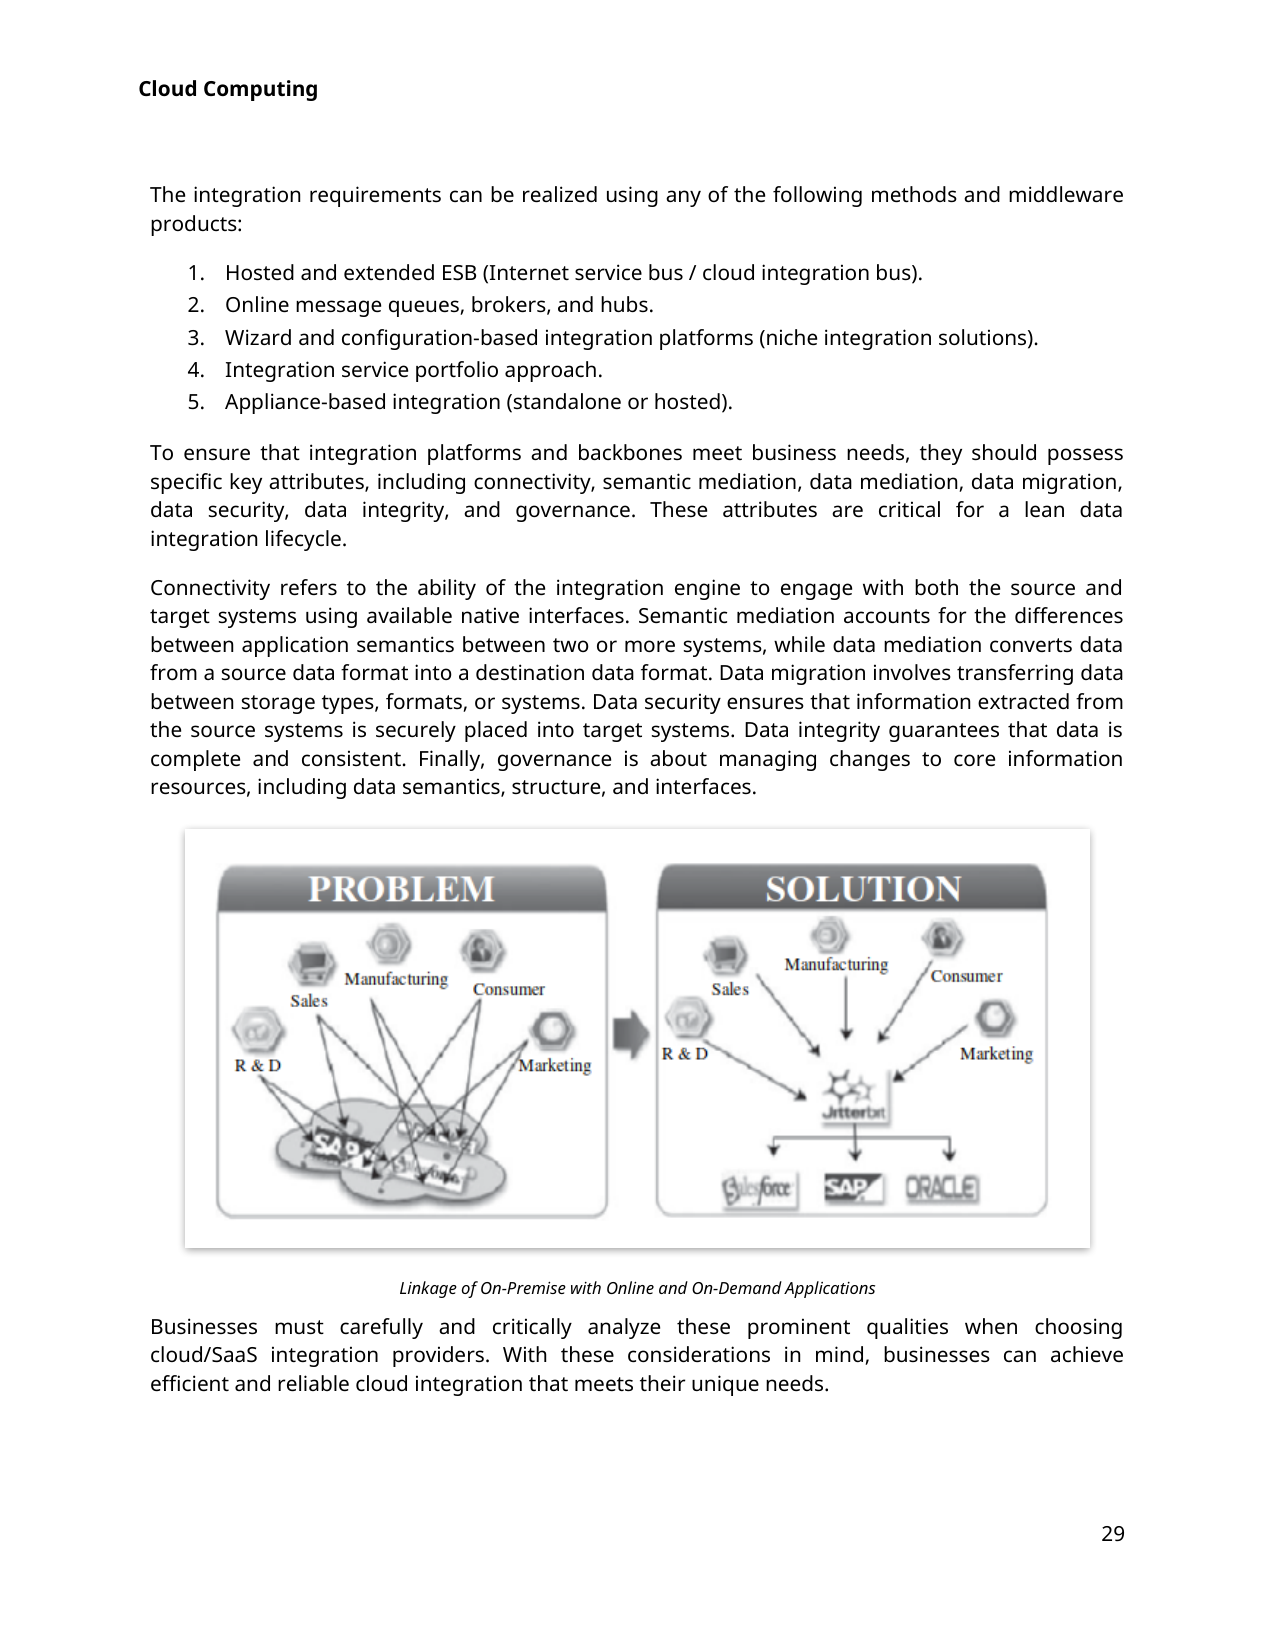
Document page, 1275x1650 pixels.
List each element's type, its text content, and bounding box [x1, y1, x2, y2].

list Appliance-based integration (standalone or hosted). [187, 387, 1125, 415]
list Hosted and extended ESB (Internet service bus / cloud integration bus). [187, 258, 1125, 287]
list Wizard and configuration-based integration platforms (niche integration solutions). [187, 323, 1125, 351]
list Online message queues, brokers, and hubs. [187, 290, 1125, 319]
picture [200, 843, 1075, 1233]
text Linkage of On-Premise with Online and On-Demand Applications [150, 1277, 1125, 1299]
list Integration service portfolio approach. [187, 355, 1125, 383]
text Businesses must carefully and critically analyze these prominent qualities when choosing cloud/SaaS integration providers. With these considerations in mind, businesses can achieve efficient and reliable cloud integration that meets their unique needs. [150, 1312, 1125, 1397]
text The integration requirements can be realized using any of the following methods and middleware products: [150, 181, 1125, 237]
text To ensure that integration platforms and backbones meet business needs, they should possess specific key attributes, including connectivity, semantic mediation, data mediation, data migration, data security, data integrity, and governance. These attributes are critical for a lean data integration lifecycle. [150, 438, 1125, 552]
text Connectivity refers to the ability of the integration engine to engage with both the source and target systems using available native interfaces. Semantic mediation accounts for the differences between application semantics between two or more systems, while data mediation converts data from a source data format into a destination data format. Data migration involves transferring data between storage types, formats, or systems. Data security ensures that information extracted from the source systems is securely placed into target systems. Data integrity guarantees that data is complete and consistent. Finally, governance is about managing changes to core information resources, including data semantics, structure, and interfaces. [150, 573, 1125, 801]
